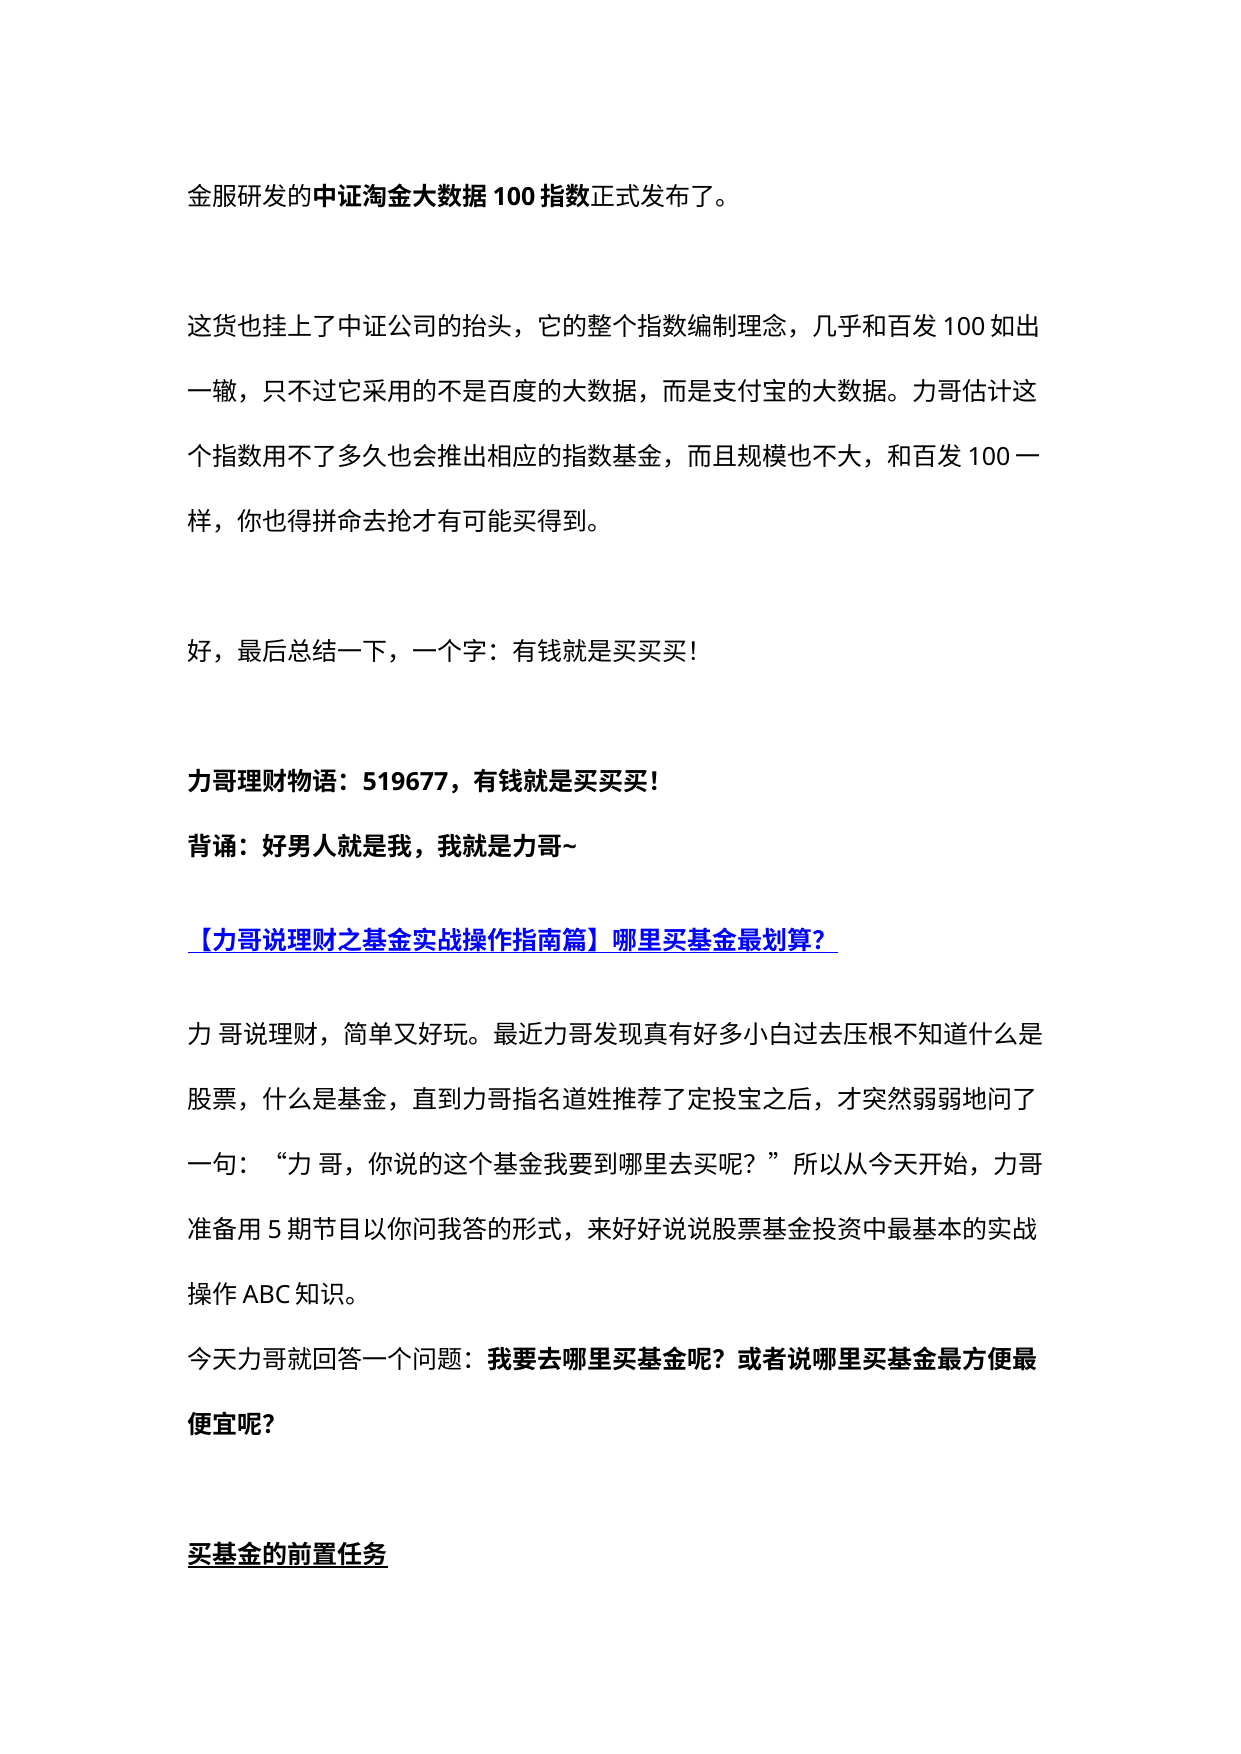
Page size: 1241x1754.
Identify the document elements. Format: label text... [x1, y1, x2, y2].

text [187, 1000, 1053, 1585]
text 【力哥说理财之基金实战操作指南篇】哪里买基金最划算？ [187, 906, 1053, 971]
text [187, 162, 1053, 877]
